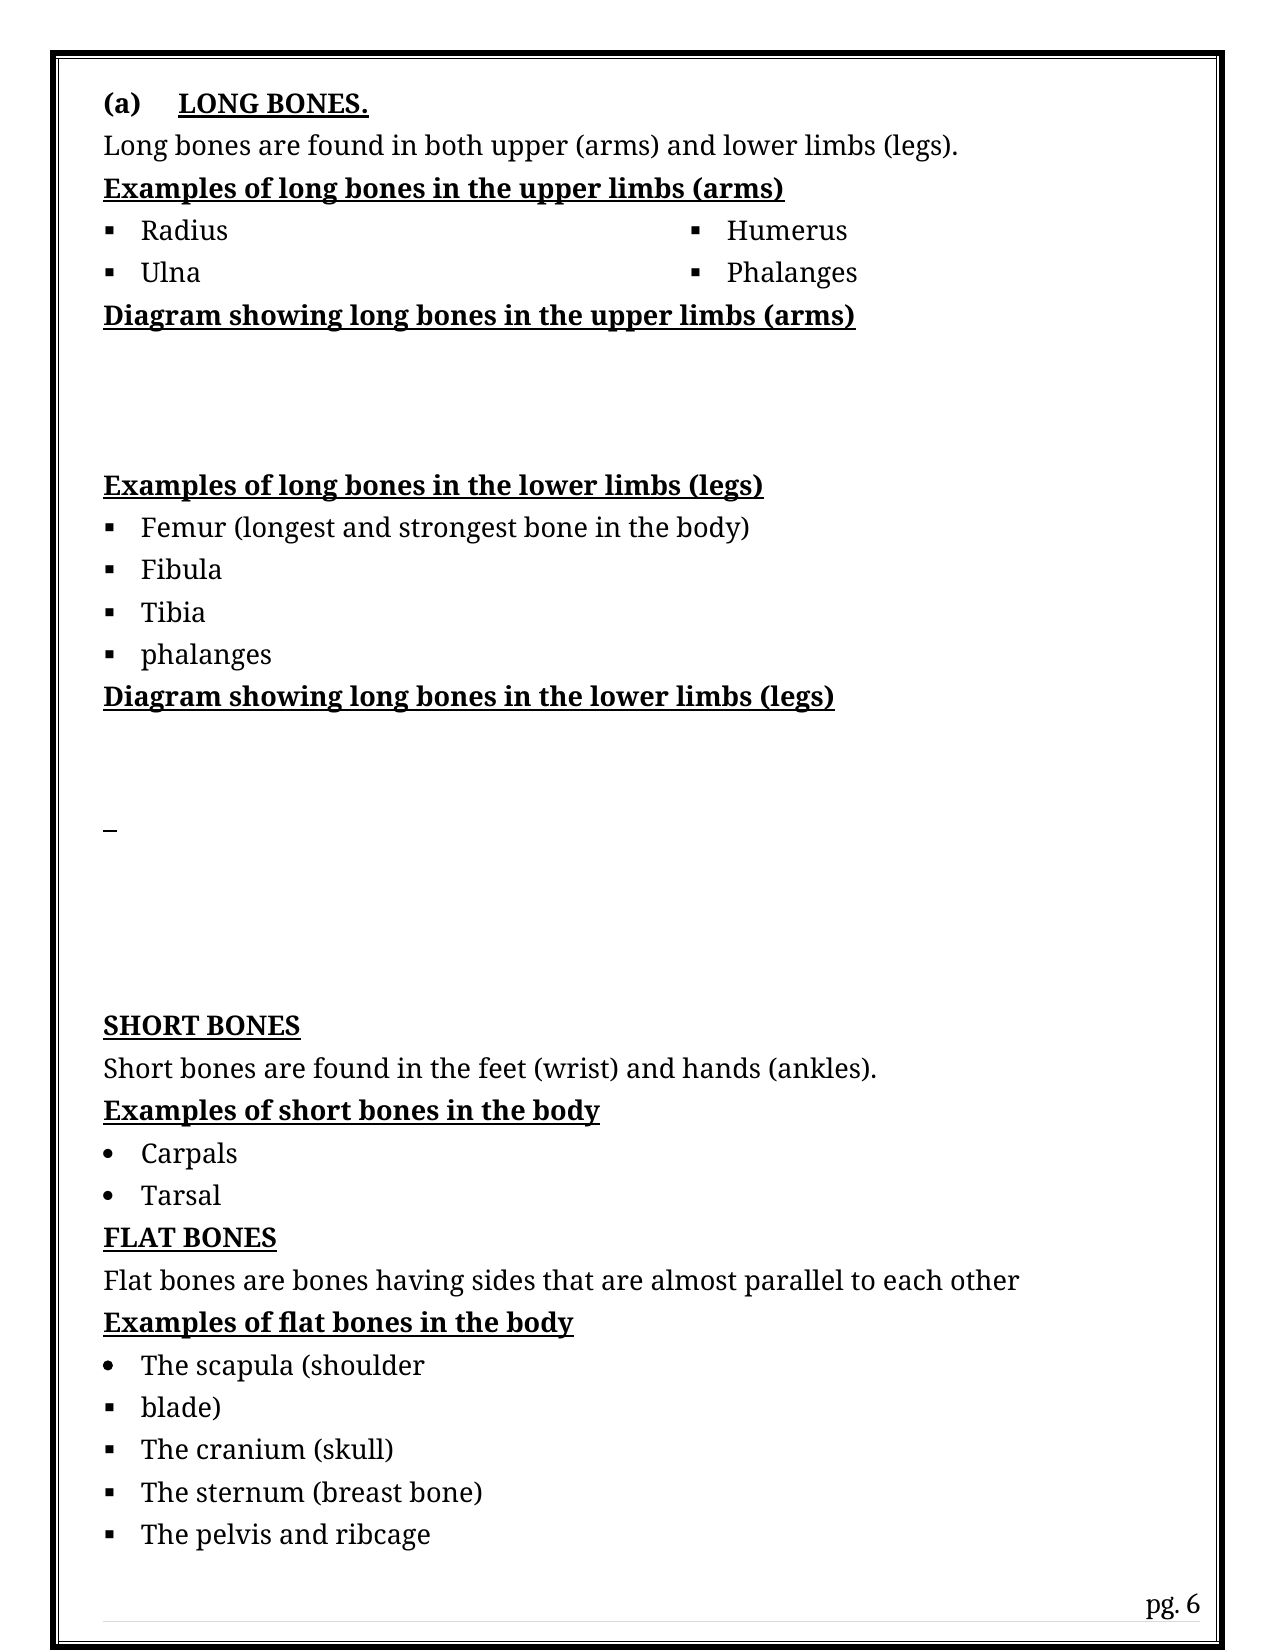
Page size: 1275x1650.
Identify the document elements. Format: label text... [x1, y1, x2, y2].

list blade) [103, 1388, 1200, 1425]
text Flat bones are bones having sides that are almost parallel to each other [103, 1261, 1200, 1298]
text Short bones are found in the feet (wrist) and hands (ankles). [103, 1049, 1200, 1086]
text Diagram showing long bones in the lower limbs (legs) [103, 678, 1200, 715]
text Examples of long bones in the upper limbs (arms) [103, 169, 1200, 206]
list Ulna [103, 254, 614, 291]
list The scapula (shoulder [103, 1346, 1200, 1383]
text Long bones are found in both upper (arms) and lower limbs (legs). [103, 127, 1200, 164]
list Tarsal [103, 1176, 1200, 1213]
list The pelvis and ribcage [103, 1516, 1200, 1552]
list LONG BONES. [103, 84, 1200, 121]
text FLAT BONES [103, 1219, 1200, 1256]
text Diagram showing long bones in the upper limbs (arms) [103, 296, 1200, 333]
list Radius [103, 212, 614, 248]
list Phalanges [689, 254, 1200, 291]
text SHORT BONES [103, 1007, 1200, 1044]
list Femur (longest and strongest bone in the body) [103, 508, 1200, 545]
text Examples of short bones in the body [103, 1092, 1200, 1128]
list Humerus [689, 212, 1200, 248]
list Carpals [103, 1134, 1200, 1171]
list The cranium (skull) [103, 1431, 1200, 1468]
list The sternum (breast bone) [103, 1473, 1200, 1510]
list Fibula [103, 551, 1200, 588]
text Examples of flat bones in the body [103, 1304, 1200, 1341]
list phalanges [103, 636, 1200, 672]
list Tibia [103, 593, 1200, 630]
text Examples of long bones in the lower limbs (legs) [103, 466, 1200, 503]
